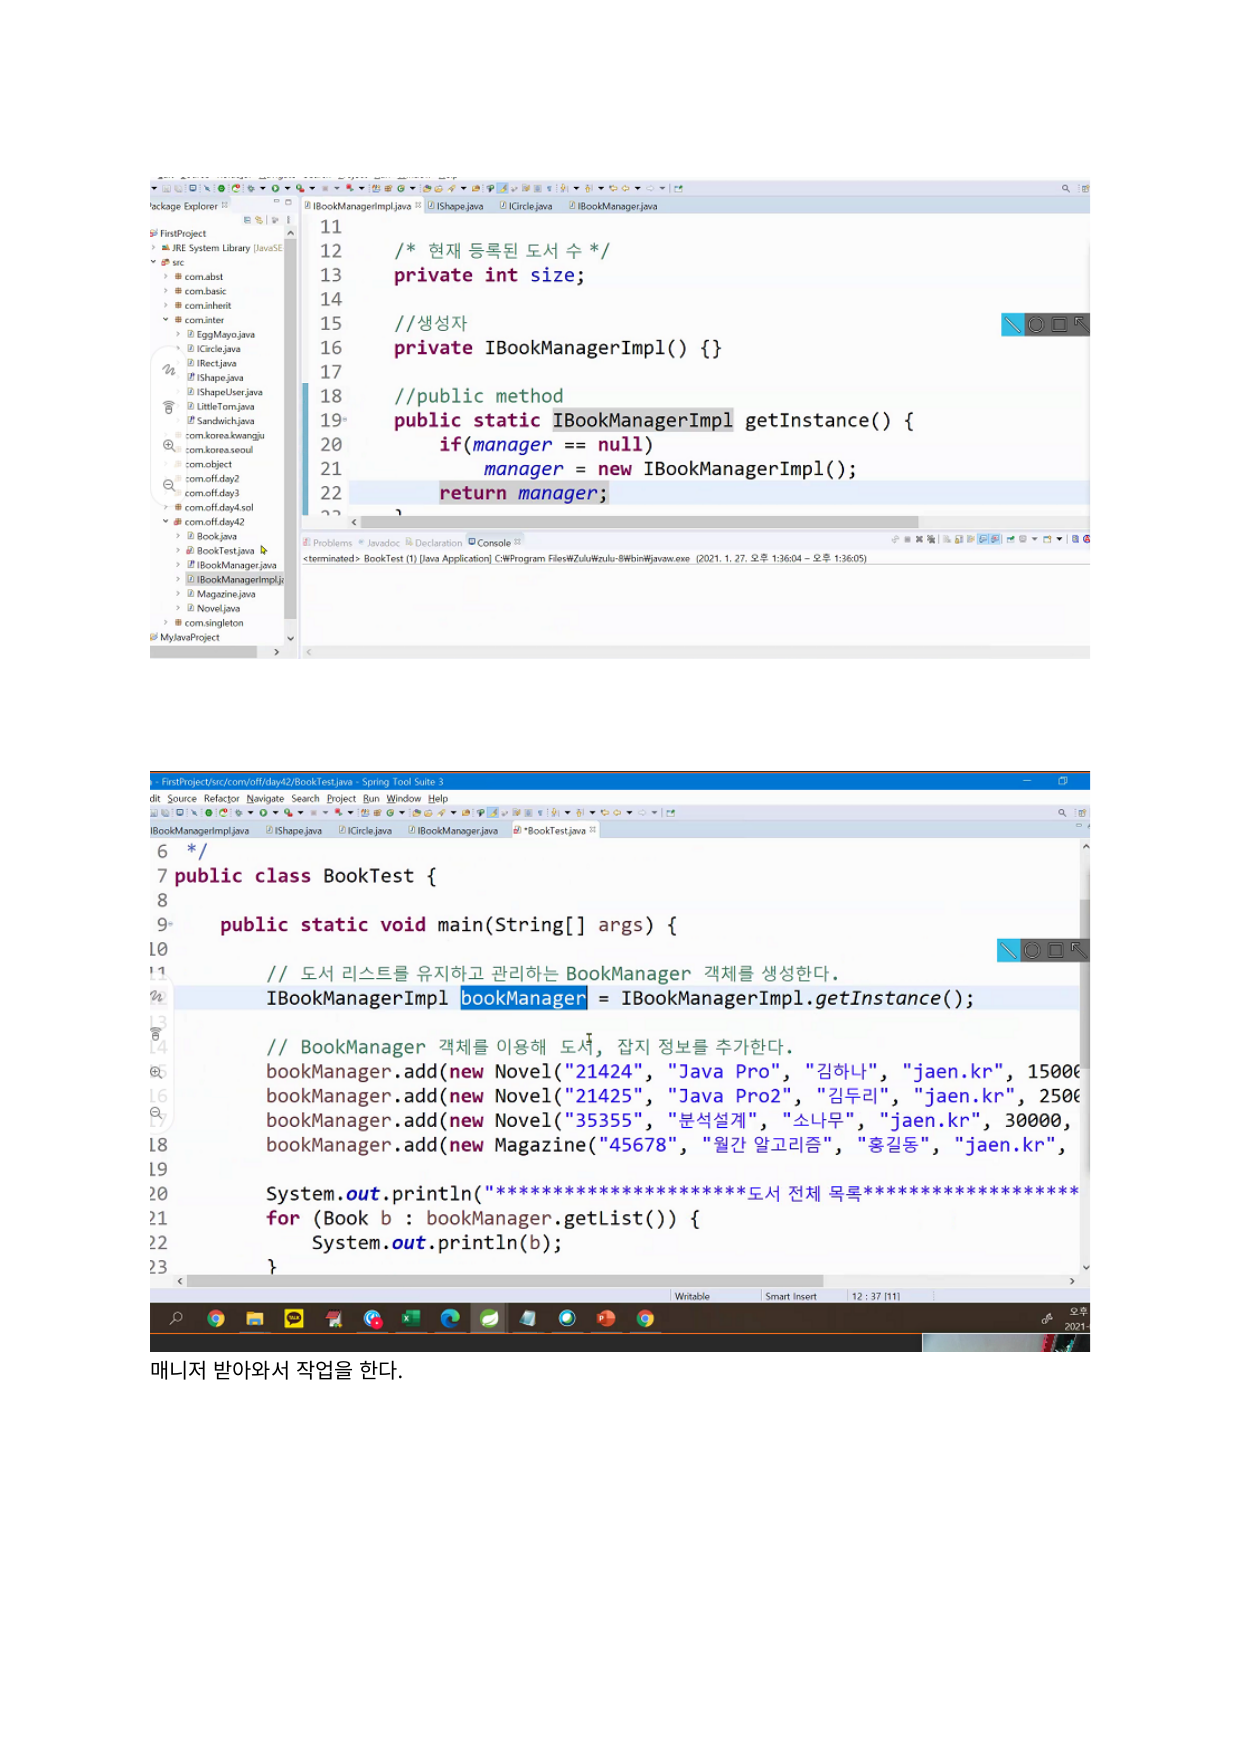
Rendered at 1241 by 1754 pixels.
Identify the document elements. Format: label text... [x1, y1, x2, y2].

text 매니저 받아와서 작업을 한다. [150, 1352, 1090, 1385]
picture [150, 177, 1091, 659]
picture [150, 771, 1091, 1352]
